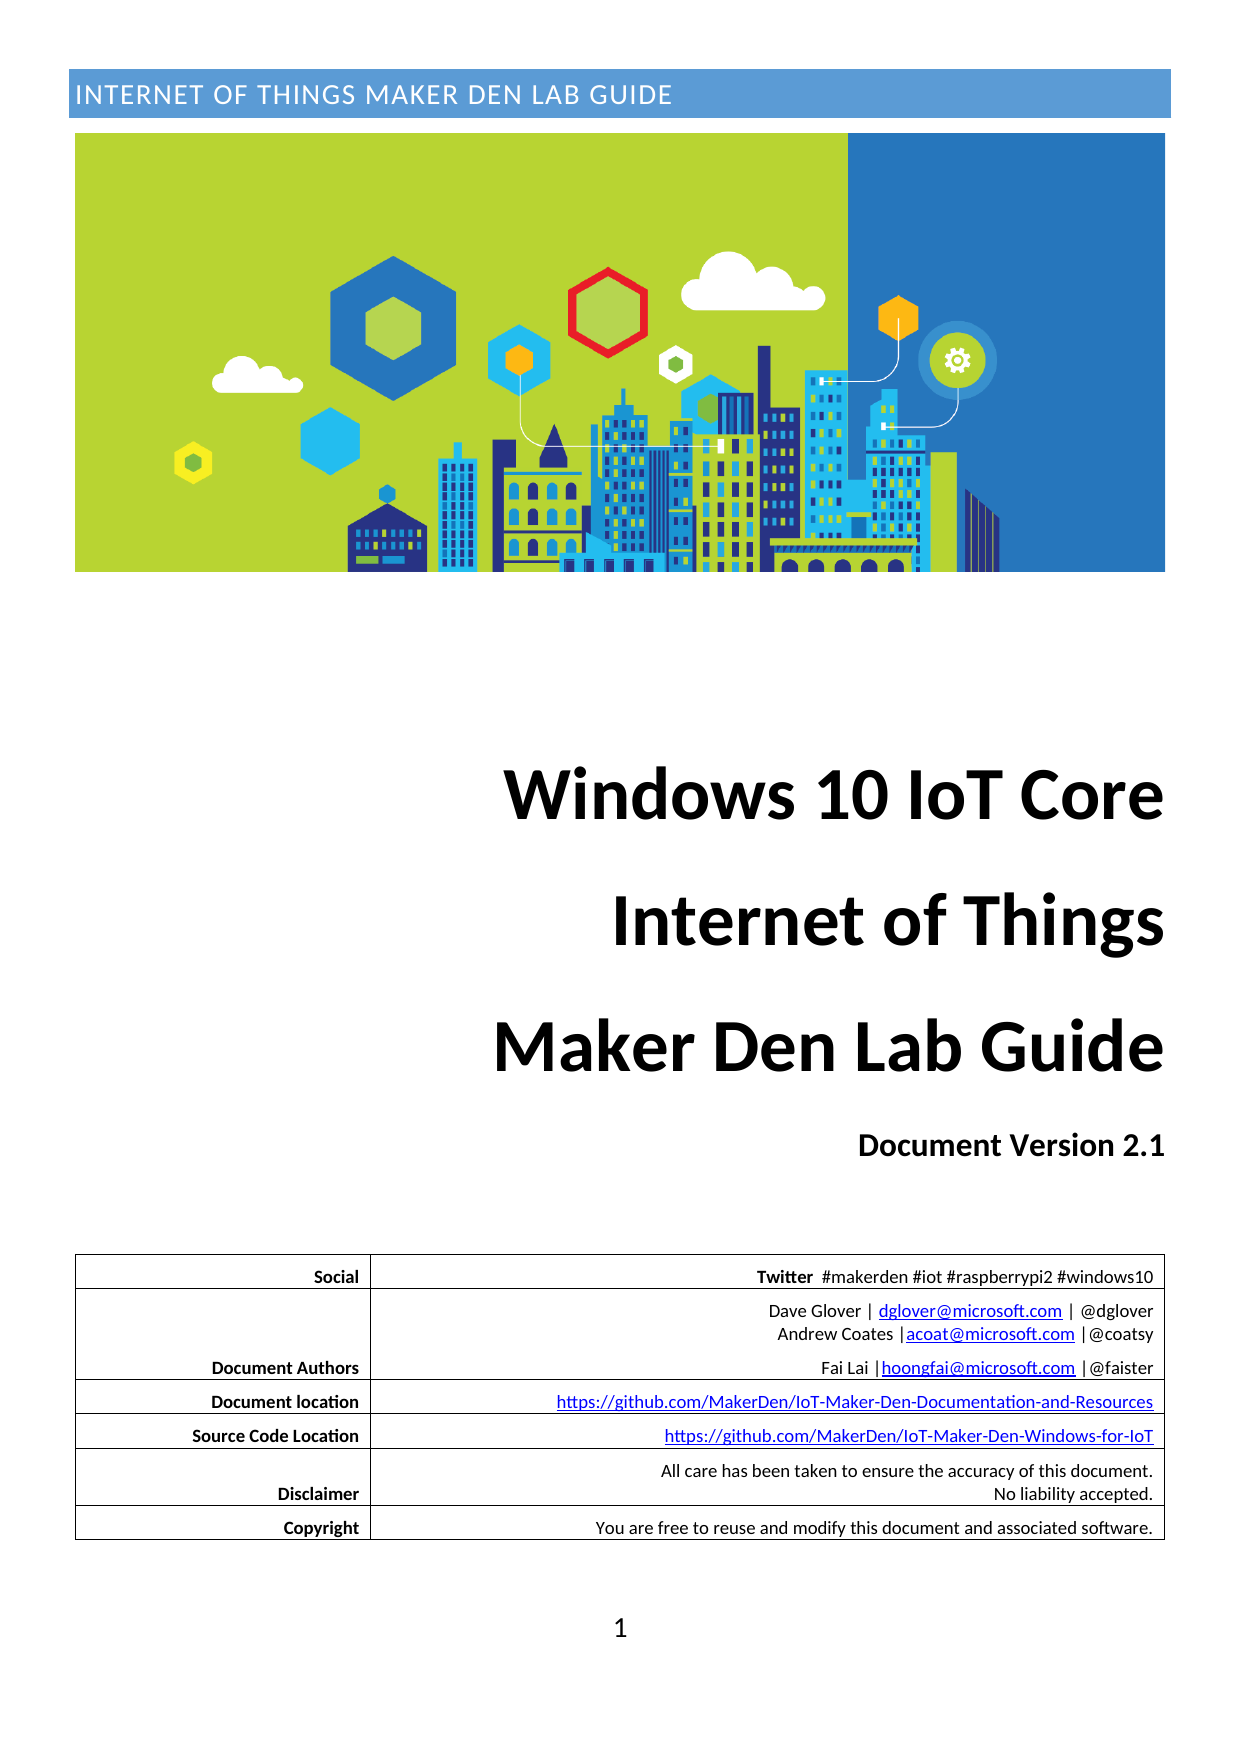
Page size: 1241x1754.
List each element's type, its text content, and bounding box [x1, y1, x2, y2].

table_cell https://github.com/MakerDen/IoT-Maker-Den-Documentation-and-Resources [371, 1380, 1164, 1413]
picture [75, 133, 1166, 595]
subtitle Internet of Things Maker Den Lab Guide [75, 76, 1165, 111]
table_cell Document location [76, 1380, 370, 1413]
table_cell Source Code Location [76, 1414, 370, 1448]
text Windows 10 IoT Core [75, 746, 1165, 838]
table_cell Copyright [76, 1506, 370, 1539]
text Internet of Things [75, 872, 1165, 964]
table_cell Dave Glover | dglover@microsoft.com | @dglover Andrew Coates |acoat@microsoft.com |@coatsy Fai Lai |hoongfai@microsoft.com |@faister [371, 1289, 1164, 1379]
text Document Version 2.1 [75, 1124, 1165, 1165]
table_header Social [76, 1255, 370, 1288]
table_cell You are free to reuse and modify this document and associated software. [371, 1506, 1164, 1539]
table_cell Document Authors [76, 1289, 370, 1379]
table_cell All care has been taken to ensure the accuracy of this document. No liability accepted. [371, 1449, 1164, 1505]
table_cell Disclaimer [76, 1449, 370, 1505]
table_cell https://github.com/MakerDen/IoT-Maker-Den-Windows-for-IoT [371, 1414, 1164, 1448]
table_header Twitter #makerden #iot #raspberrypi2 #windows10 [371, 1255, 1164, 1288]
text Maker Den Lab Guide [75, 998, 1165, 1090]
